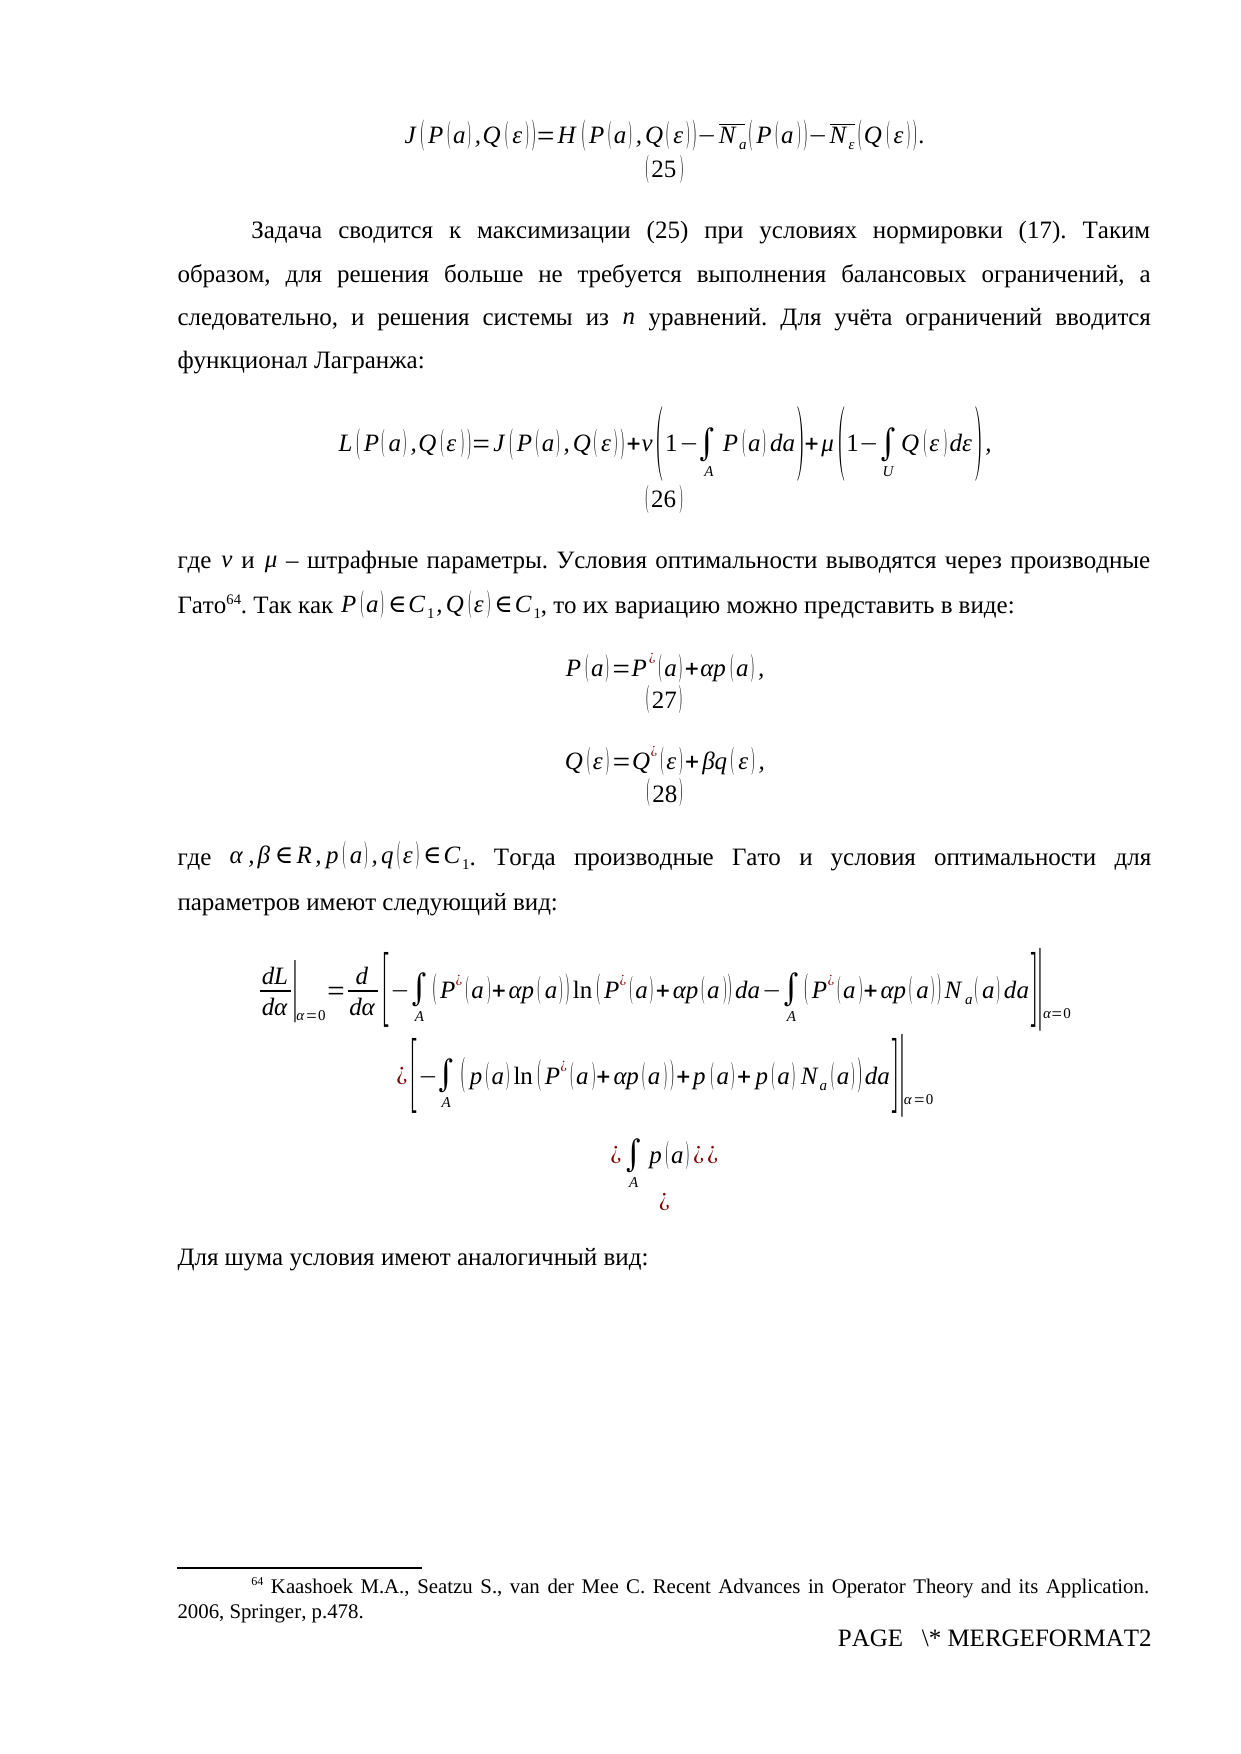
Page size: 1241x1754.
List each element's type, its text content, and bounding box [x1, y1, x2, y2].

text где и – штрафные параметры. Условия оптимальности выводятся через производные Гато. Так как , то их вариацию можно представить в виде: [177, 546, 1152, 621]
text где . Тогда производные Гато и условия оптимальности для параметров имеют следующий вид: [177, 839, 1152, 916]
text Для шума условия имеют аналогичный вид: [177, 1242, 1152, 1271]
text Задача сводится к максимизации (25) при условиях нормировки (17). Таким образом, для решения больше не требуется выполнения балансовых ограничений, а следовательно, и решения системы из уравнений. Для учёта ограничений вводится функционал Лагранжа: [177, 216, 1152, 374]
